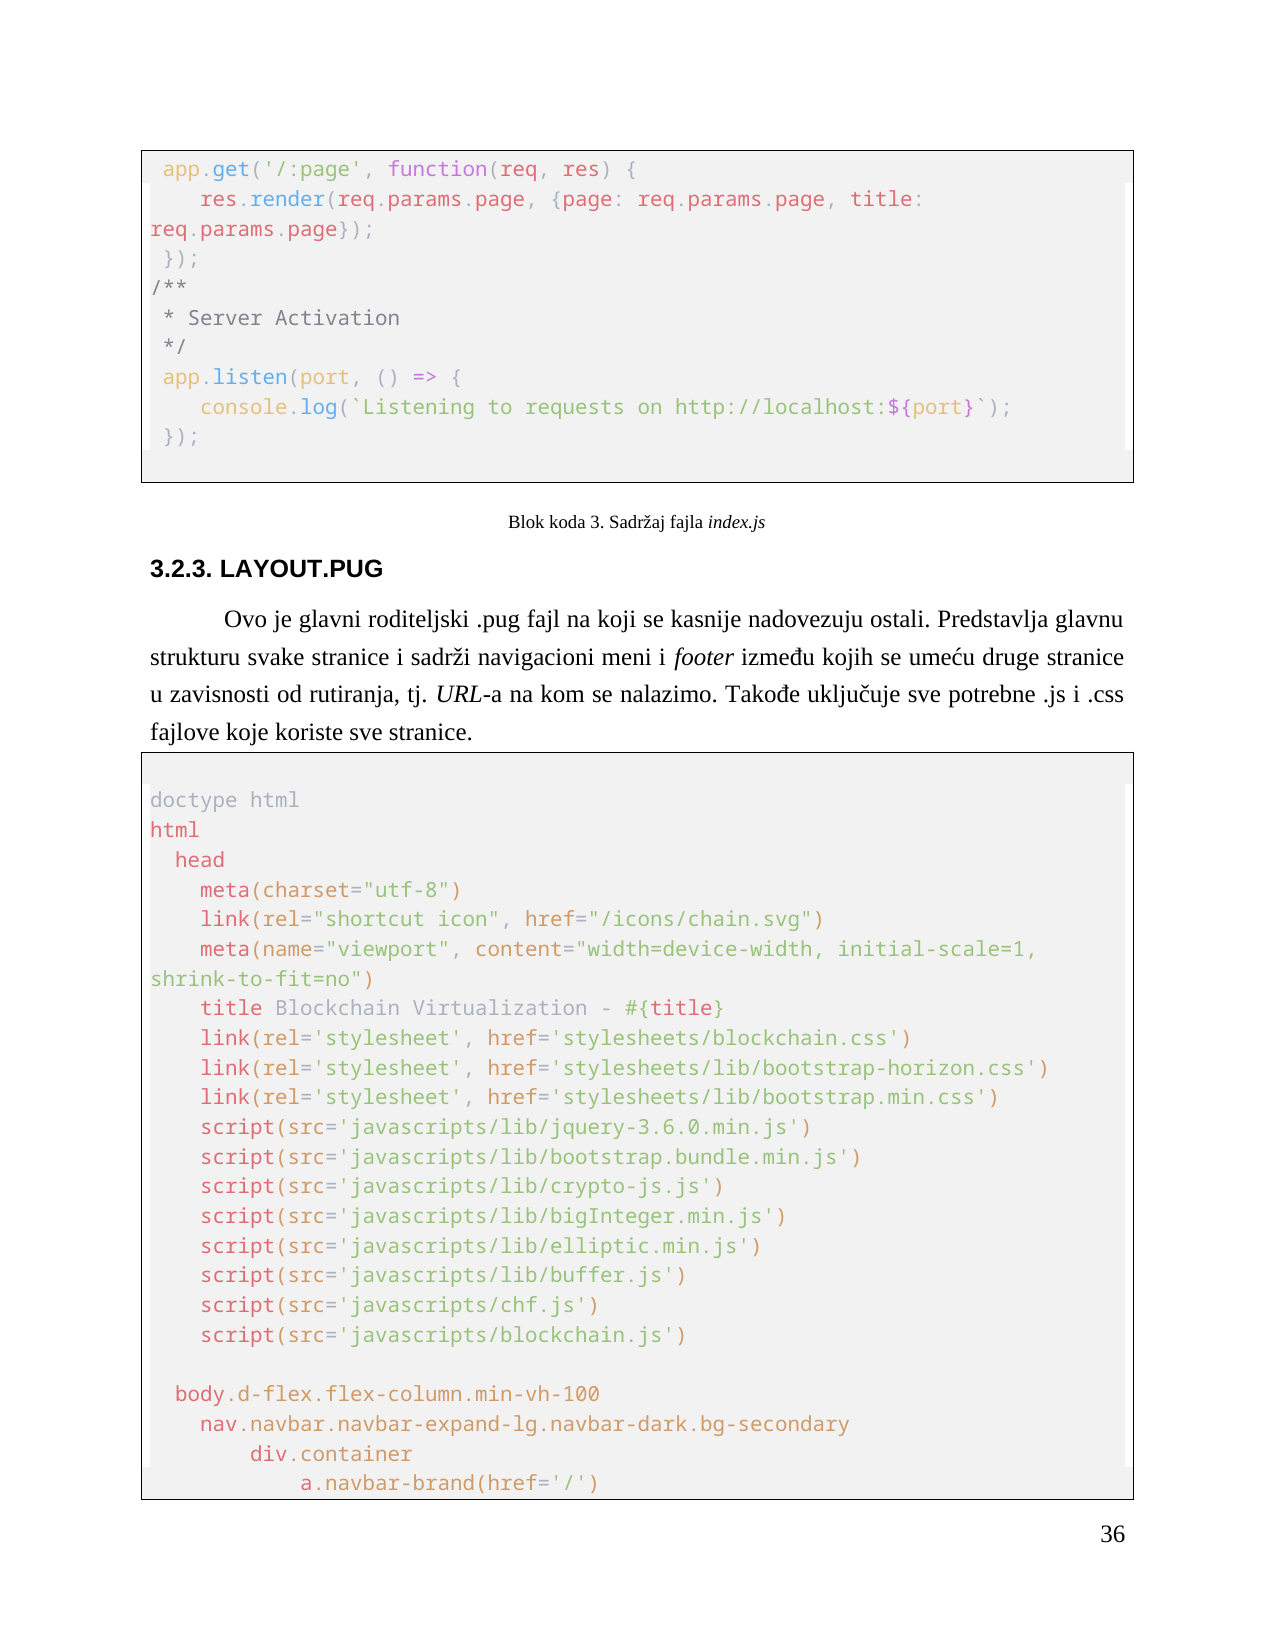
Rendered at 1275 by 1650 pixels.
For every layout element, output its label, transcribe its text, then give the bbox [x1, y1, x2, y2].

text script(src='javascripts/lib/bigInteger.min.js') [150, 1200, 1125, 1230]
text console.log(`Listening to requests on http://localhost:${port}`); [150, 391, 1125, 420]
text title Blockchain Virtualization - #{title} [150, 992, 1125, 1022]
text script(src='javascripts/lib/crypto-js.js') [150, 1170, 1125, 1200]
text script(src='javascripts/lib/bootstrap.bundle.min.js') [150, 1141, 1125, 1170]
text link(rel='stylesheet', href='stylesheets/lib/bootstrap.min.css') [150, 1081, 1125, 1111]
text body.d-flex.flex-column.min-vh-100 [150, 1378, 1125, 1408]
text app.get('/:page', function(req, res) { [142, 151, 1133, 183]
text app.listen(port, () => { [150, 361, 1125, 391]
text * Server Activation [150, 302, 1125, 331]
text html [150, 814, 1125, 844]
text a.navbar-brand(href='/') [142, 1464, 1133, 1499]
subtitle Layout.pug [150, 545, 1125, 583]
text Blok koda . Sadržaj fajla index.js [150, 495, 1125, 533]
text Ovo je glavni roditeljski .pug fajl na koji se kasnije nadovezuju ostali. Predstavlja glavnu strukturu svake stranice i sadrži navigacioni meni i footer između kojih se umeću druge stranice u zavisnosti od rutiranja, tj. URL-a na kom se nalazimo. Takođe uključuje sve potrebne .js i .css fajlove koje koriste sve stranice. [150, 595, 1125, 745]
text doctype html [150, 784, 1125, 814]
text link(rel='stylesheet', href='stylesheets/blockchain.css') [150, 1022, 1125, 1052]
text */ [150, 331, 1125, 361]
text }); [150, 242, 1125, 272]
text res.render(req.params.page, {page: req.params.page, title: req.params.page}); [150, 183, 1125, 242]
text nav.navbar.navbar-expand-lg.navbar-dark.bg-secondary [150, 1408, 1125, 1437]
text link(rel='stylesheet', href='stylesheets/lib/bootstrap-horizon.css') [150, 1052, 1125, 1081]
text div.container [150, 1437, 1125, 1464]
text }); [150, 420, 1125, 447]
text meta(charset="utf-8") [150, 873, 1125, 903]
text head [150, 844, 1125, 873]
text script(src='javascripts/lib/jquery-3.6.0.min.js') [150, 1111, 1125, 1141]
text script(src='javascripts/chf.js') [150, 1289, 1125, 1319]
text /** [150, 272, 1125, 302]
text script(src='javascripts/blockchain.js') [150, 1319, 1125, 1348]
text meta(name="viewport", content="width=device-width, initial-scale=1, shrink-to-fit=no") [150, 933, 1125, 992]
text link(rel="shortcut icon", href="/icons/chain.svg") [150, 903, 1125, 933]
text script(src='javascripts/lib/elliptic.min.js') [150, 1230, 1125, 1259]
text script(src='javascripts/lib/buffer.js') [150, 1259, 1125, 1289]
